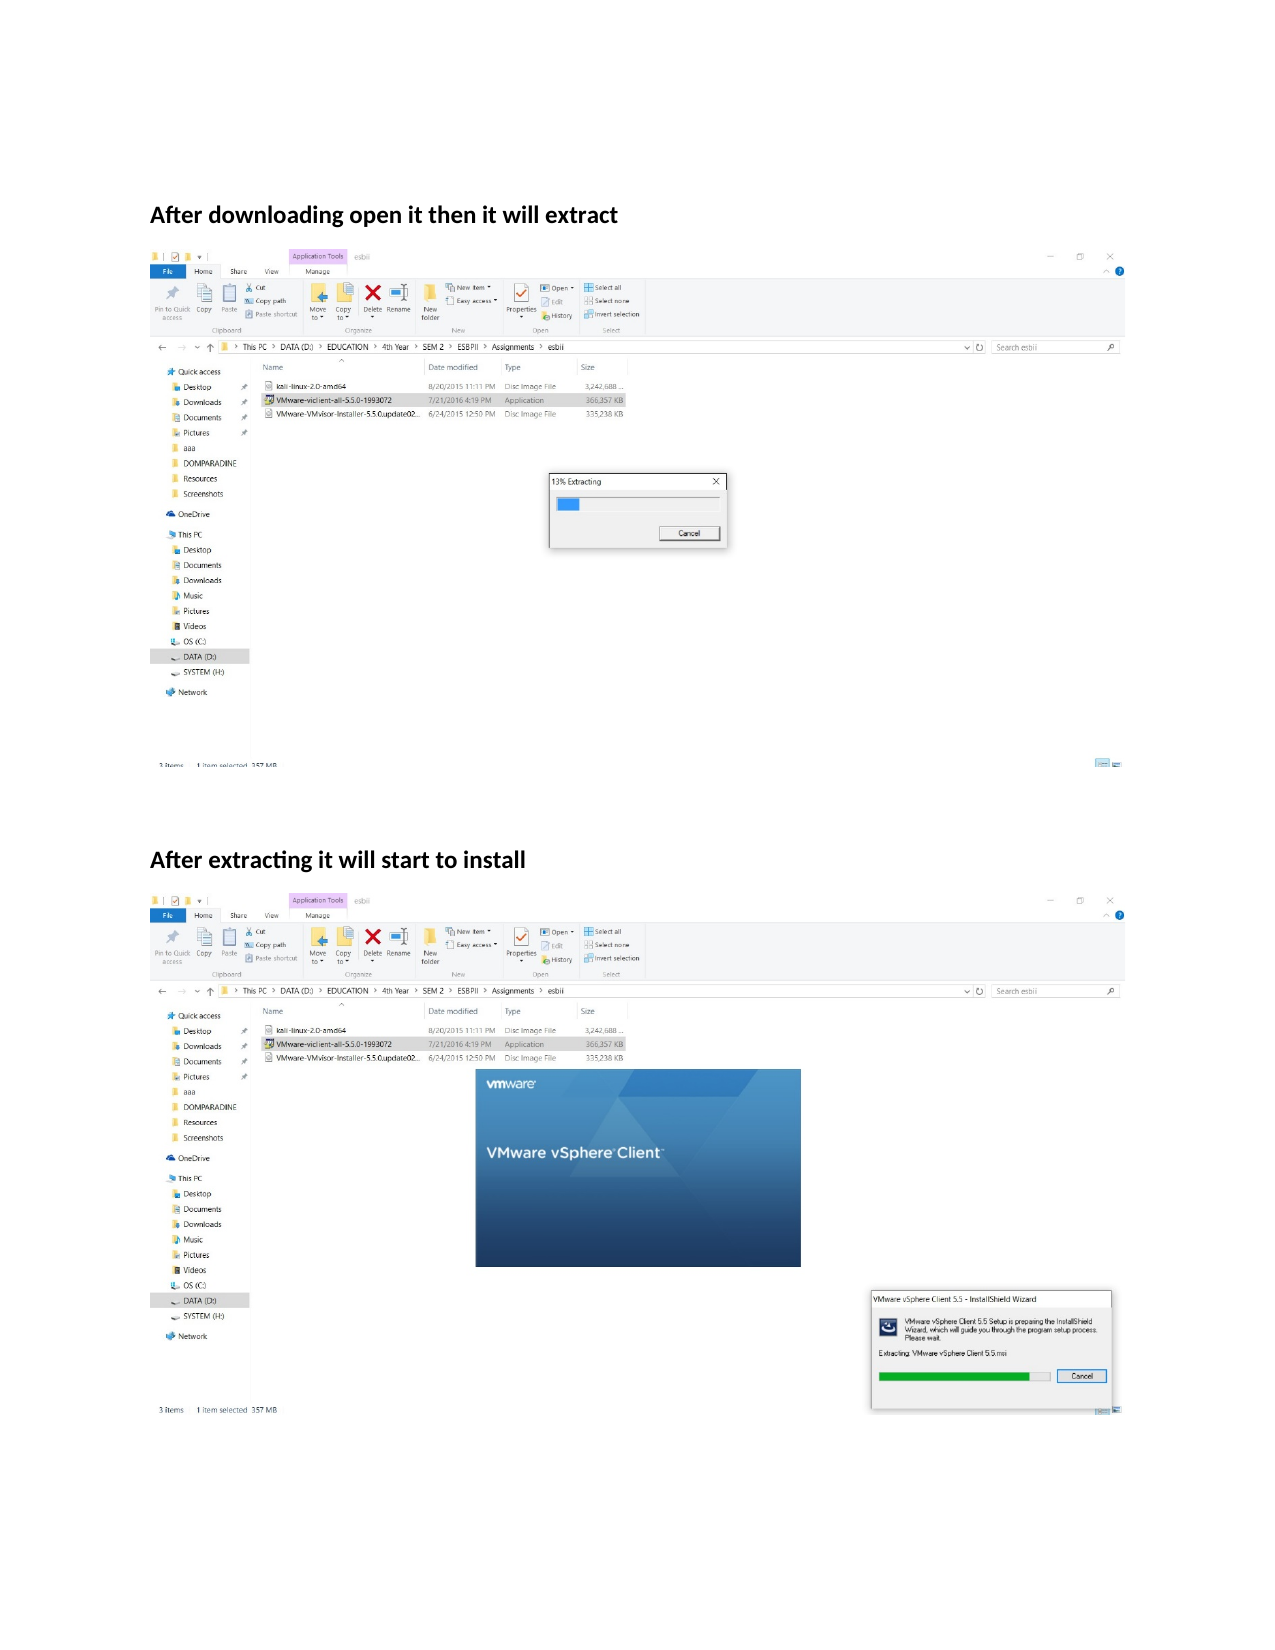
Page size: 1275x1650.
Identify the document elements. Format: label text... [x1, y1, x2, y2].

text After extracting it will start to install [150, 844, 1125, 875]
text After downloading open it then it will extract [150, 199, 1125, 230]
picture [150, 893, 1125, 1415]
picture [150, 249, 1125, 767]
